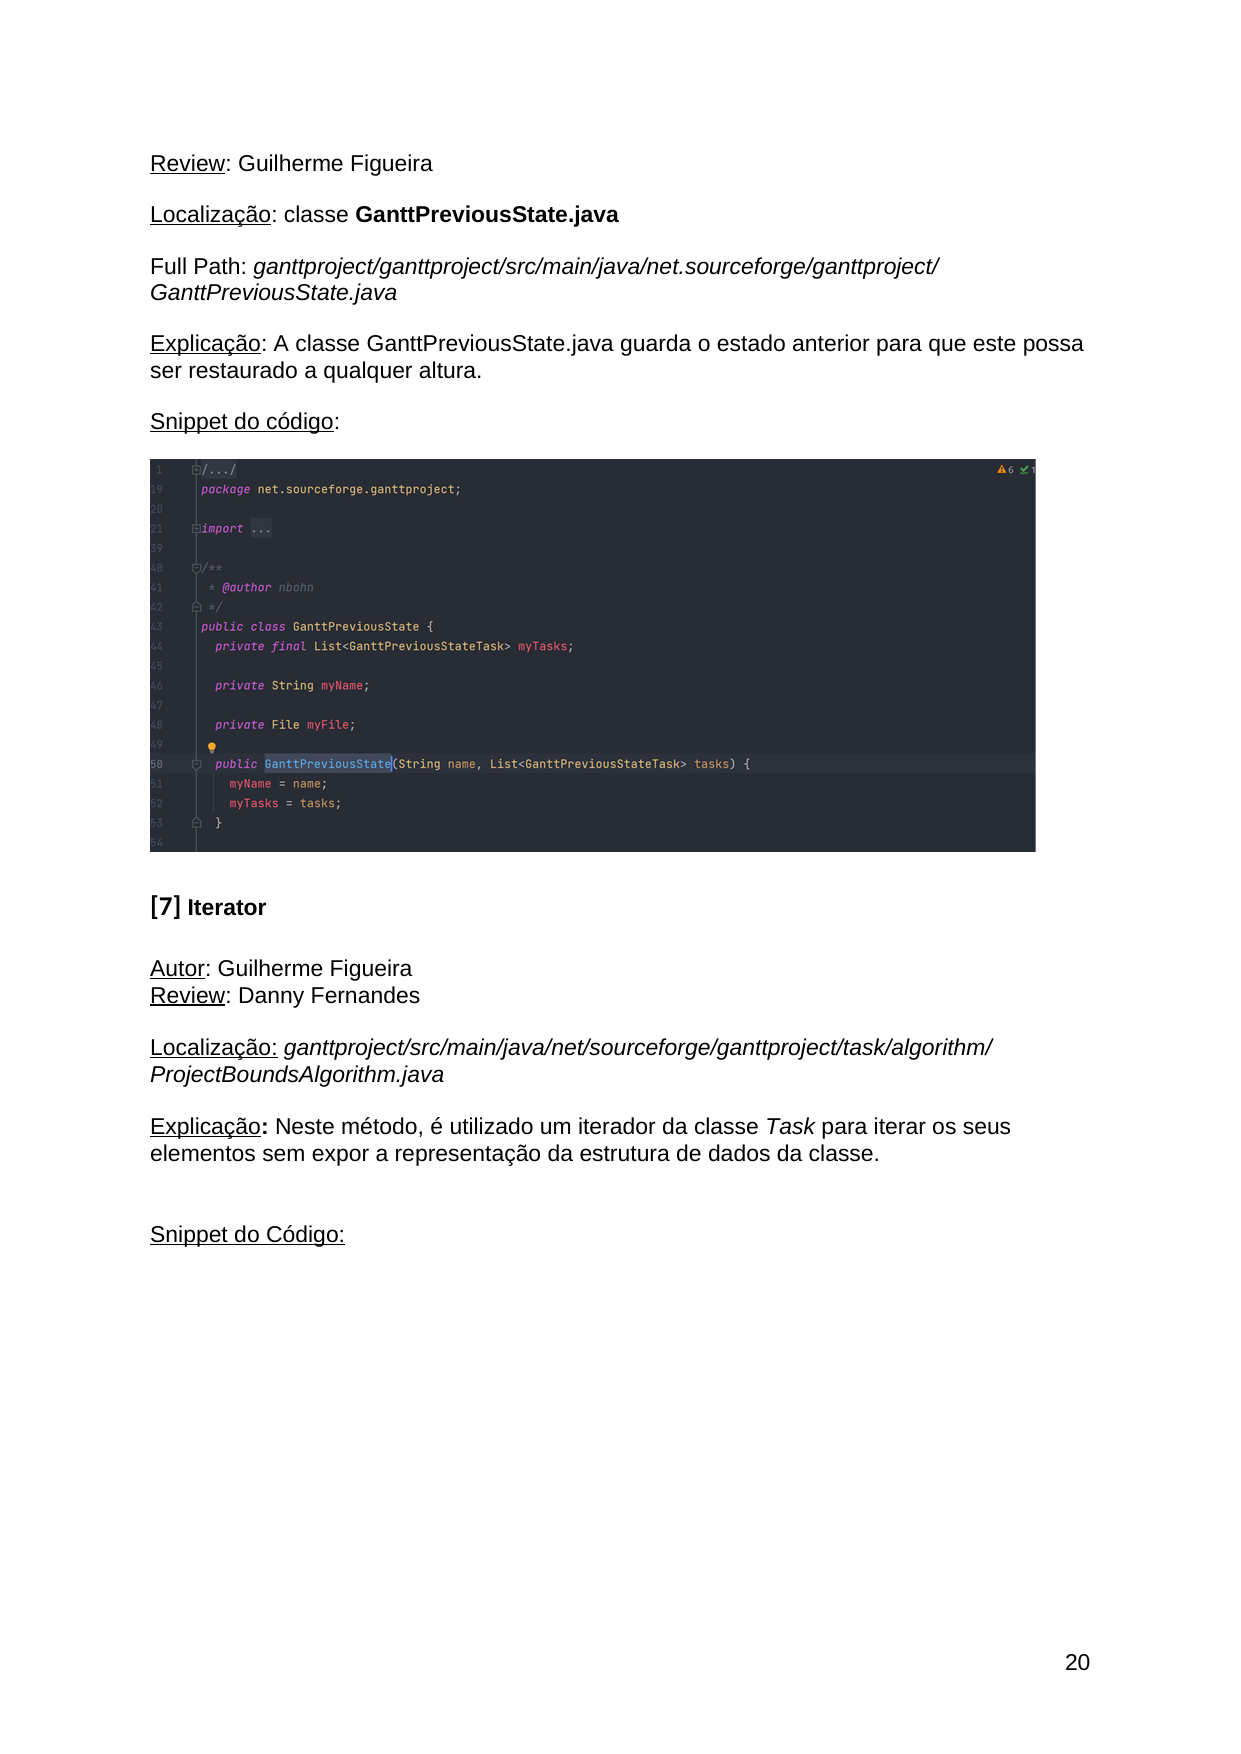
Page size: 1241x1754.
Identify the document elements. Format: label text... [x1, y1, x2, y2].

text Full Path: ganttproject/ganttproject/src/main/java/net.sourceforge/ganttproject/ GanttPreviousState.java [150, 253, 1090, 305]
picture [150, 459, 1036, 852]
subtitle [7] Iterator [150, 889, 1090, 922]
text Explicação: A classe GanttPreviousState.java guarda o estado anterior para que este possa ser restaurado a qualquer altura. [150, 330, 1090, 383]
text Snippet do Código: [150, 1221, 1090, 1247]
text Snippet do código: [150, 408, 1090, 434]
text Autor: Guilherme Figueira [150, 955, 1090, 982]
text Localização: ganttproject/src/main/java/net/sourceforge/ganttproject/task/algorithm/ProjectBoundsAlgorithm.java [150, 1034, 1090, 1087]
text Localização: classe GanttPreviousState.java [150, 201, 1090, 228]
text Explicação: Neste método, é utilizado um iterador da classe Task para iterar os seus elementos sem expor a representação da estrutura de dados da classe. [150, 1113, 1090, 1166]
text Review: Guilherme Figueira [150, 150, 1090, 176]
text Review: Danny Fernandes [150, 982, 1090, 1008]
